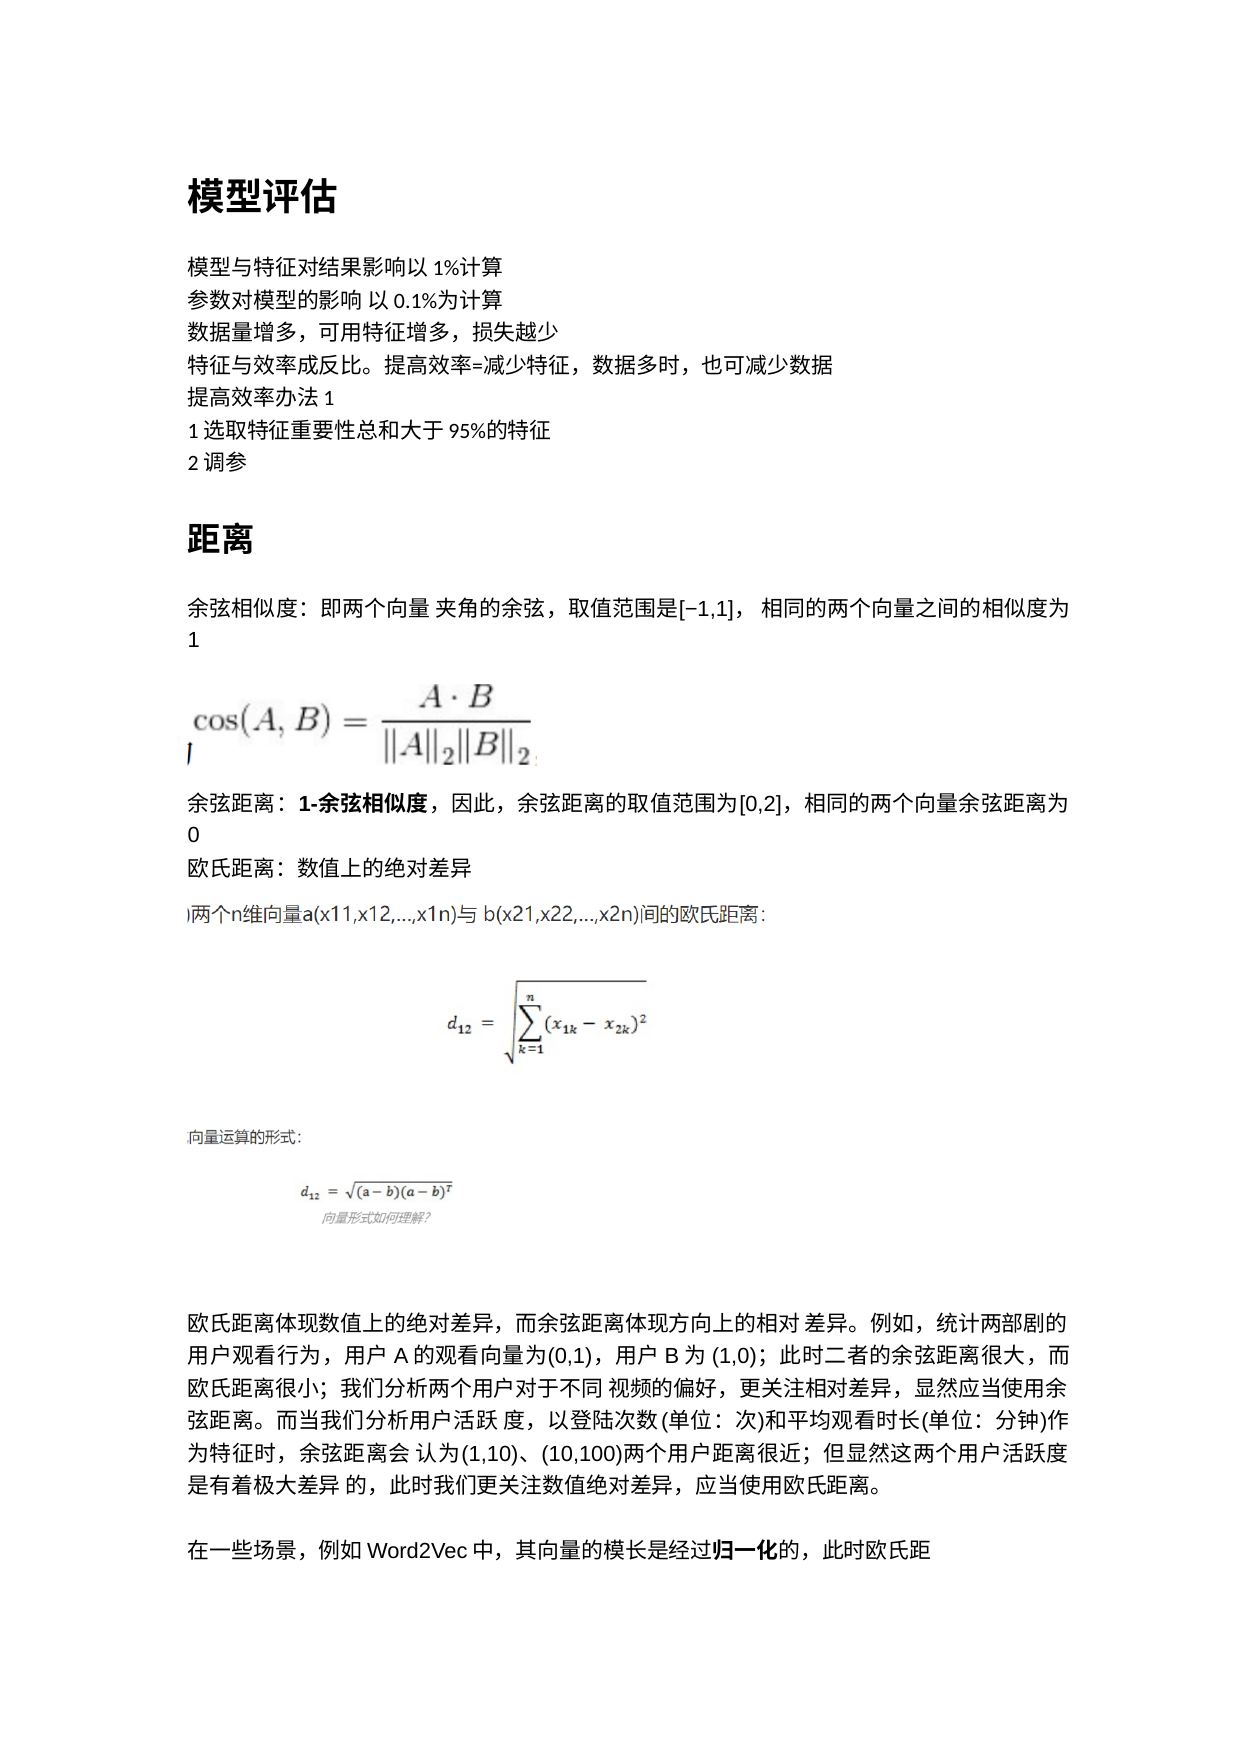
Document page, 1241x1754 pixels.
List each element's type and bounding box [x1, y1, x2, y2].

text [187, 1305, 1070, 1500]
picture [187, 655, 537, 772]
picture [187, 882, 781, 1094]
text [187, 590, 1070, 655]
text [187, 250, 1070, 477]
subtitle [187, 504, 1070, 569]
picture [187, 1110, 507, 1244]
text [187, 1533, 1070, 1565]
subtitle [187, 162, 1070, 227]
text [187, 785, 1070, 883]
